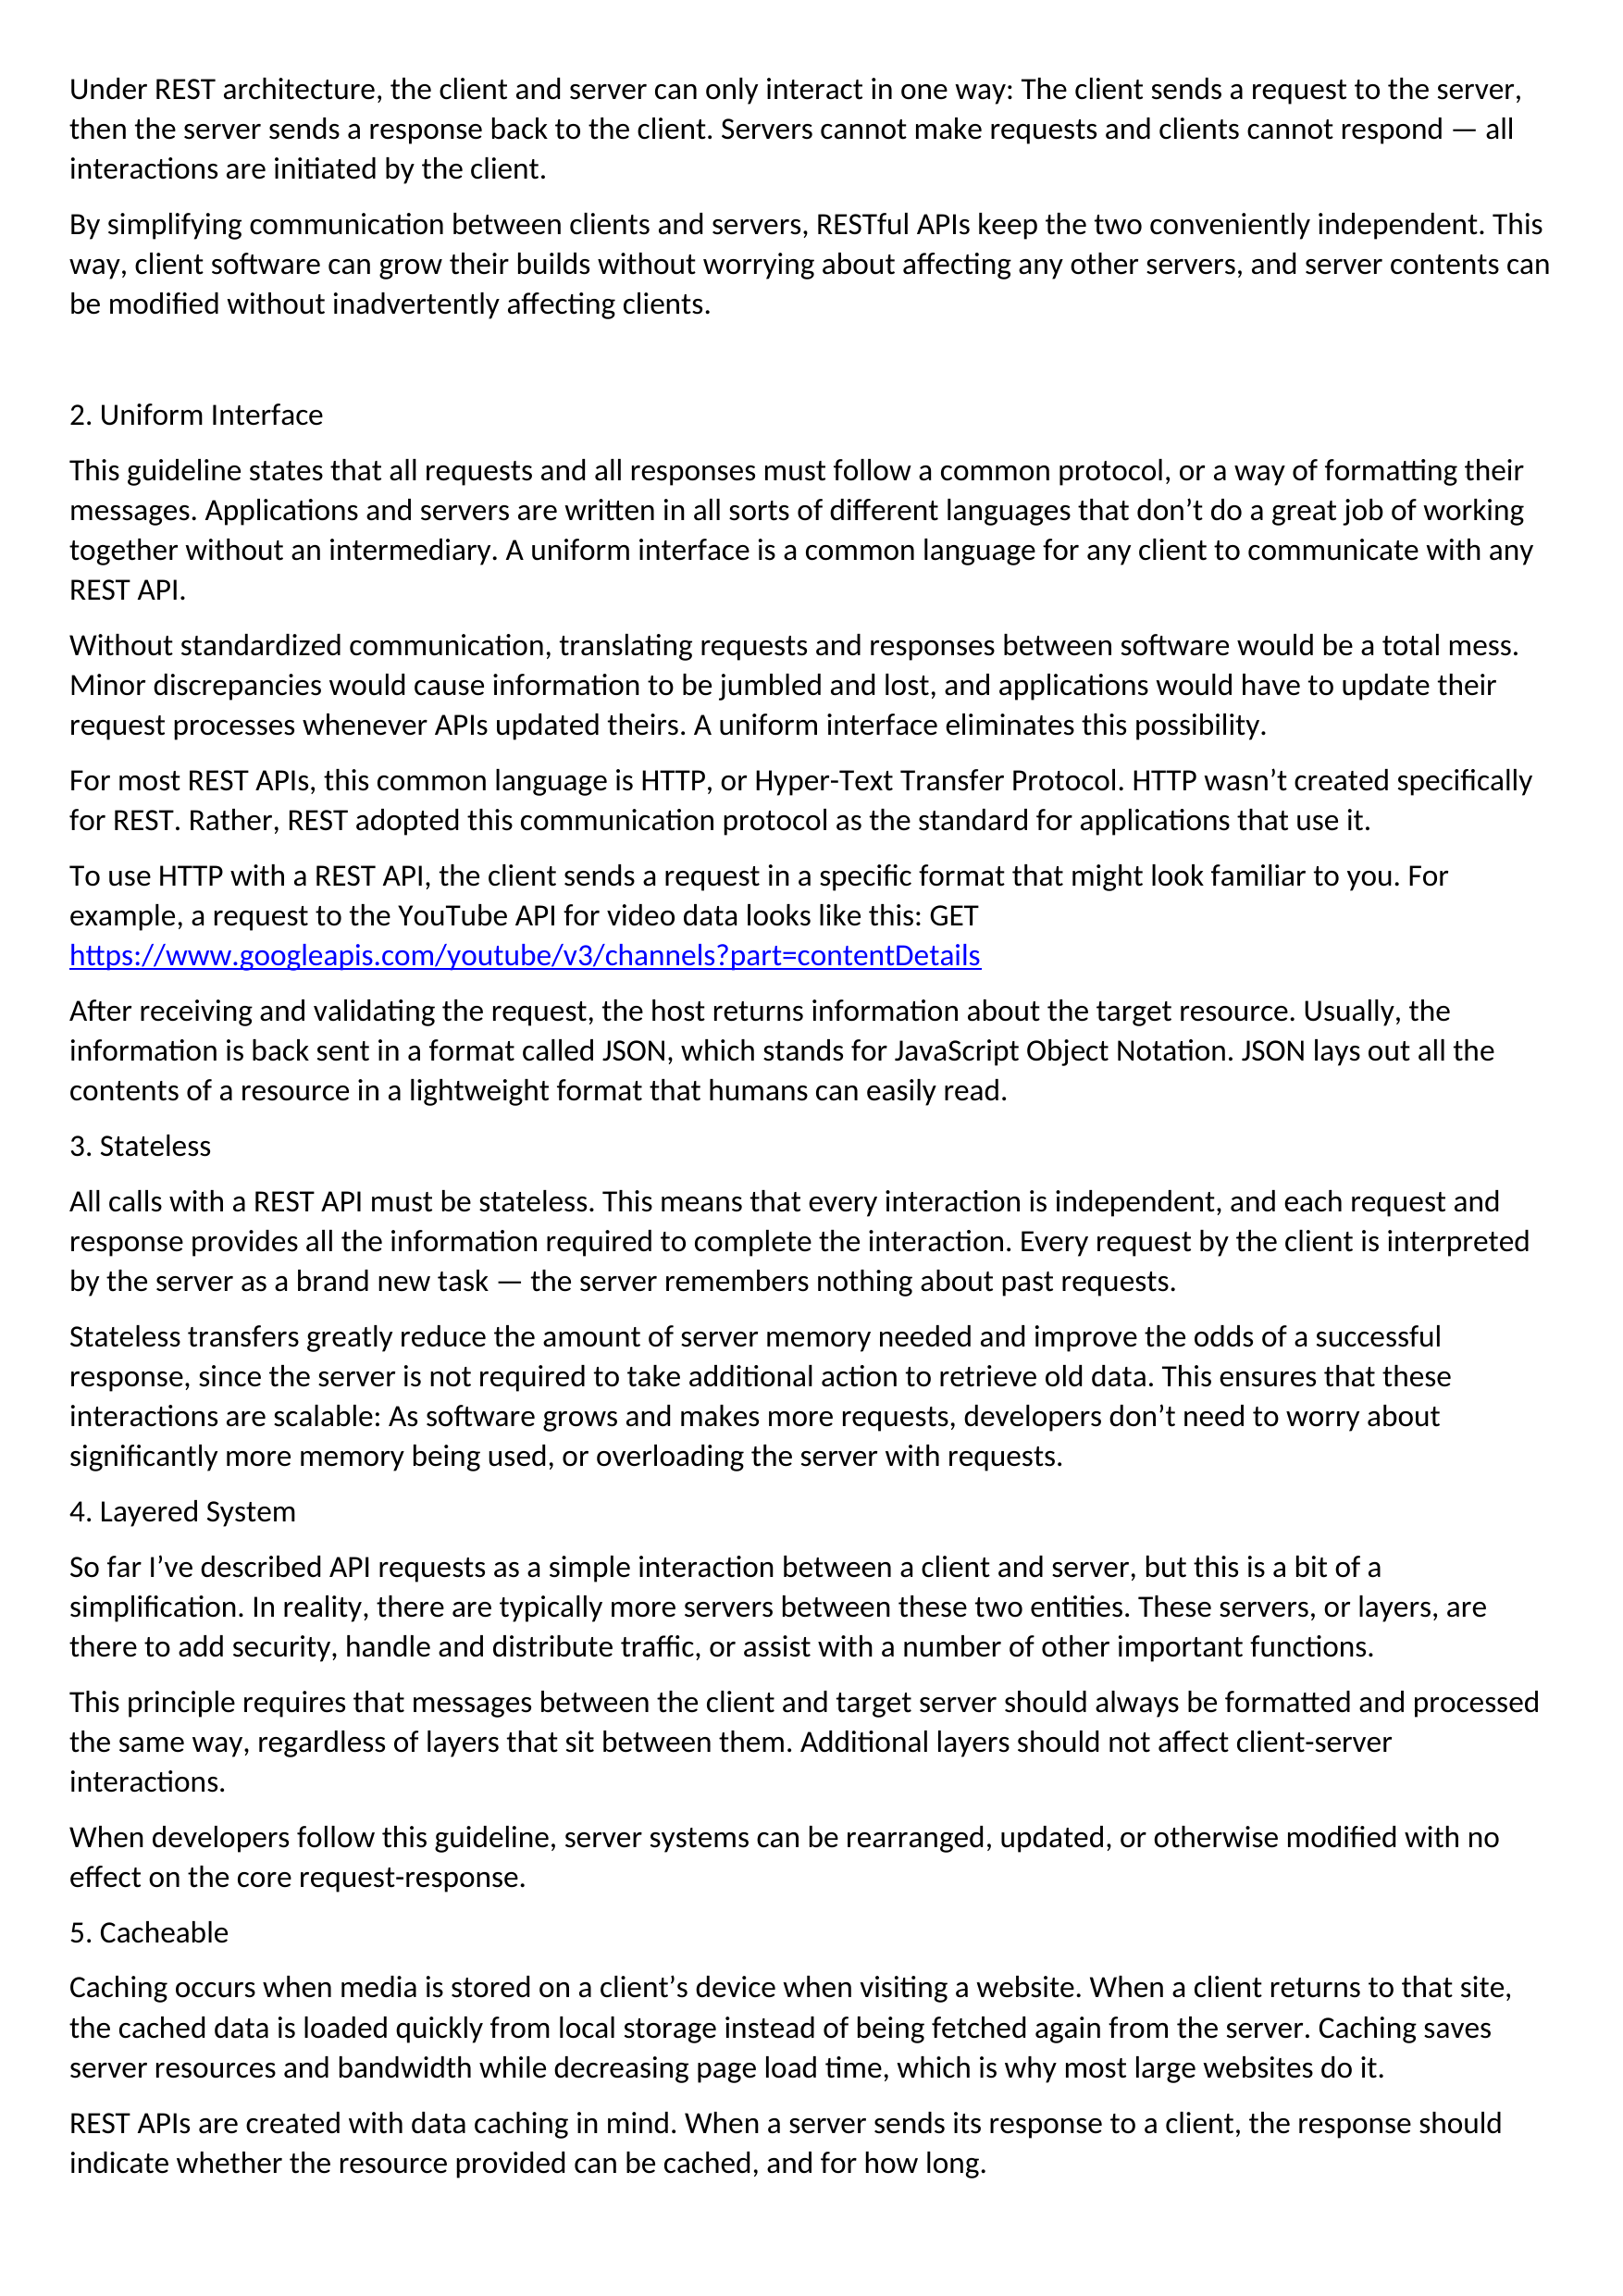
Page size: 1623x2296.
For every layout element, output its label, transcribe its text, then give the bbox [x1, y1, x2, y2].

text All calls with a REST API must be stateless. This means that every interaction is independent, and each request and response provides all the information required to complete the interaction. Every request by the client is interpreted by the server as a brand new task — the server remembers nothing about past requests. [69, 1182, 1554, 1299]
text This guideline states that all requests and all responses must follow a common protocol, or a way of formatting their messages. Applications and servers are written in all sorts of different languages that don’t do a great job of working together without an intermediary. A uniform interface is a common language for any client to communicate with any REST API. [69, 451, 1554, 608]
text 4. Layered System [69, 1492, 1554, 1530]
text To use HTTP with a REST API, the client sends a request in a specific format that might look familiar to you. For example, a request to the YouTube API for video data looks like this: GET https://www.googleapis.com/youtube/v3/channels?part=contentDetails [69, 856, 1554, 974]
text By simplifying communication between clients and servers, RESTful APIs keep the two conveniently independent. This way, client software can grow their builds without worrying about affecting any other servers, and server contents can be modified without inadvertently affecting clients. [69, 205, 1554, 322]
text This principle requires that messages between the client and target server should always be formatted and processed the same way, regardless of layers that sit between them. Additional layers should not affect client-server interactions. [69, 1682, 1554, 1800]
text Without standardized communication, translating requests and responses between software would be a total mess. Minor discrepancies would cause information to be jumbled and lost, and applications would have to update their request processes whenever APIs updated theirs. A uniform interface eliminates this possibility. [69, 626, 1554, 743]
text For most REST APIs, this common language is HTTP, or Hyper-Text Transfer Protocol. HTTP wasn’t created specifically for REST. Rather, REST adopted this communication protocol as the standard for applications that use it. [69, 761, 1554, 838]
text REST APIs are created with data caching in mind. When a server sends its response to a client, the response should indicate whether the resource provided can be cached, and for how long. [69, 2103, 1554, 2180]
text 3. Stateless [69, 1126, 1554, 1164]
text Under REST architecture, the client and server can only interact in one way: The client sends a request to the server, then the server sends a response back to the client. Servers cannot make requests and clients cannot respond — all interactions are initiated by the client. [69, 69, 1554, 187]
text Stateless transfers greatly reduce the amount of server memory needed and improve the odds of a successful response, since the server is not required to take additional action to retrieve old data. This ensures that these interactions are scalable: As software grows and makes more requests, developers don’t need to worry about significantly more memory being used, or overloading the server with requests. [69, 1317, 1554, 1474]
text Caching occurs when media is stored on a client’s device when visiting a website. When a client returns to that site, the cached data is loaded quickly from local storage instead of being fetched again from the server. Caching saves server resources and bandwidth while decreasing page load time, which is why most large websites do it. [69, 1967, 1554, 2085]
text 5. Cacheable [69, 1913, 1554, 1950]
text After receiving and validating the request, the host returns information about the target resource. Usually, the information is back sent in a format called JSON, which stands for JavaScript Object Notation. JSON lays out all the contents of a resource in a lightweight format that humans can easily read. [69, 991, 1554, 1109]
text When developers follow this guideline, server systems can be rearranged, updated, or otherwise modified with no effect on the core request-response. [69, 1818, 1554, 1895]
text 2. Uniform Interface [69, 395, 1554, 433]
text So far I’ve described API requests as a simple interaction between a client and server, but this is a bit of a simplification. In reality, there are typically more servers between these two entities. These servers, or layers, are there to add security, handle and distribute traffic, or assist with a number of other important functions. [69, 1547, 1554, 1665]
